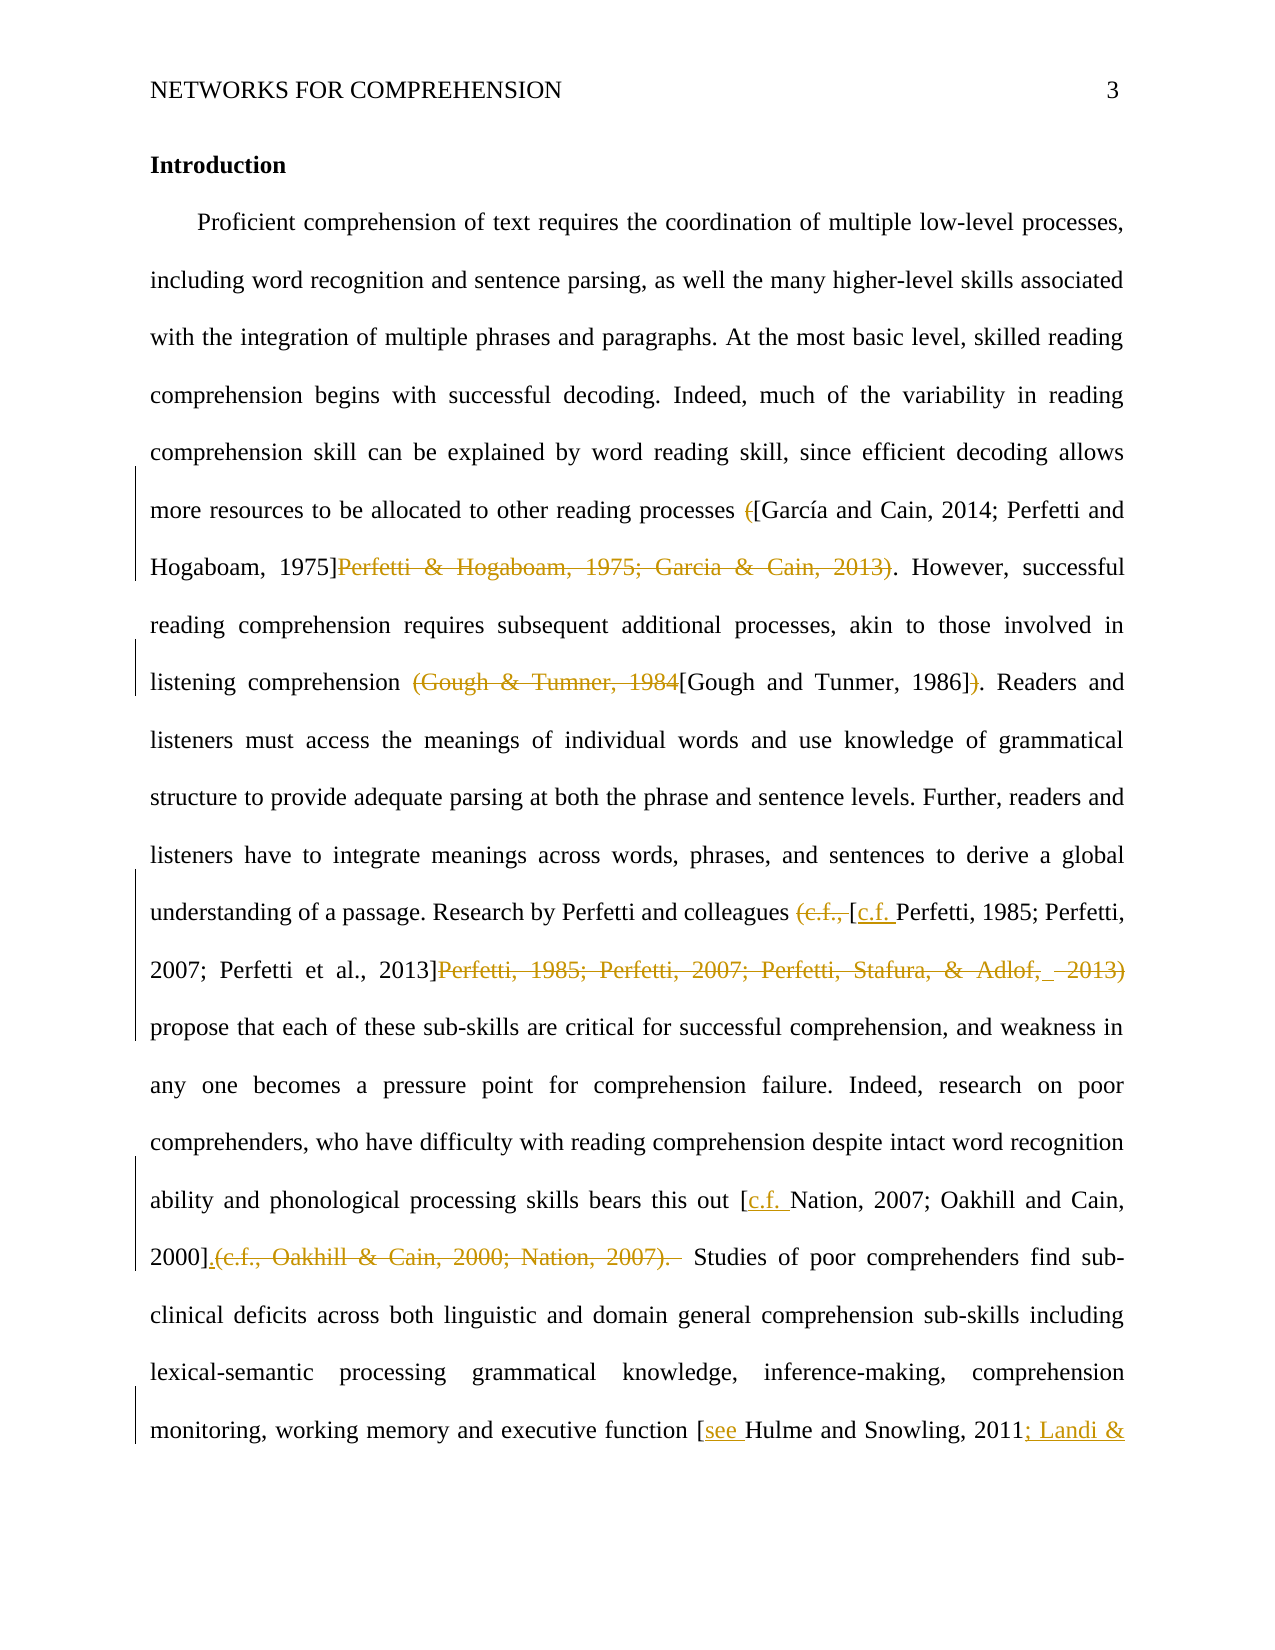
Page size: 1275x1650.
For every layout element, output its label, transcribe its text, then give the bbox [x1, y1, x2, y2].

text Introduction [150, 150, 1125, 179]
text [150, 207, 1125, 1444]
